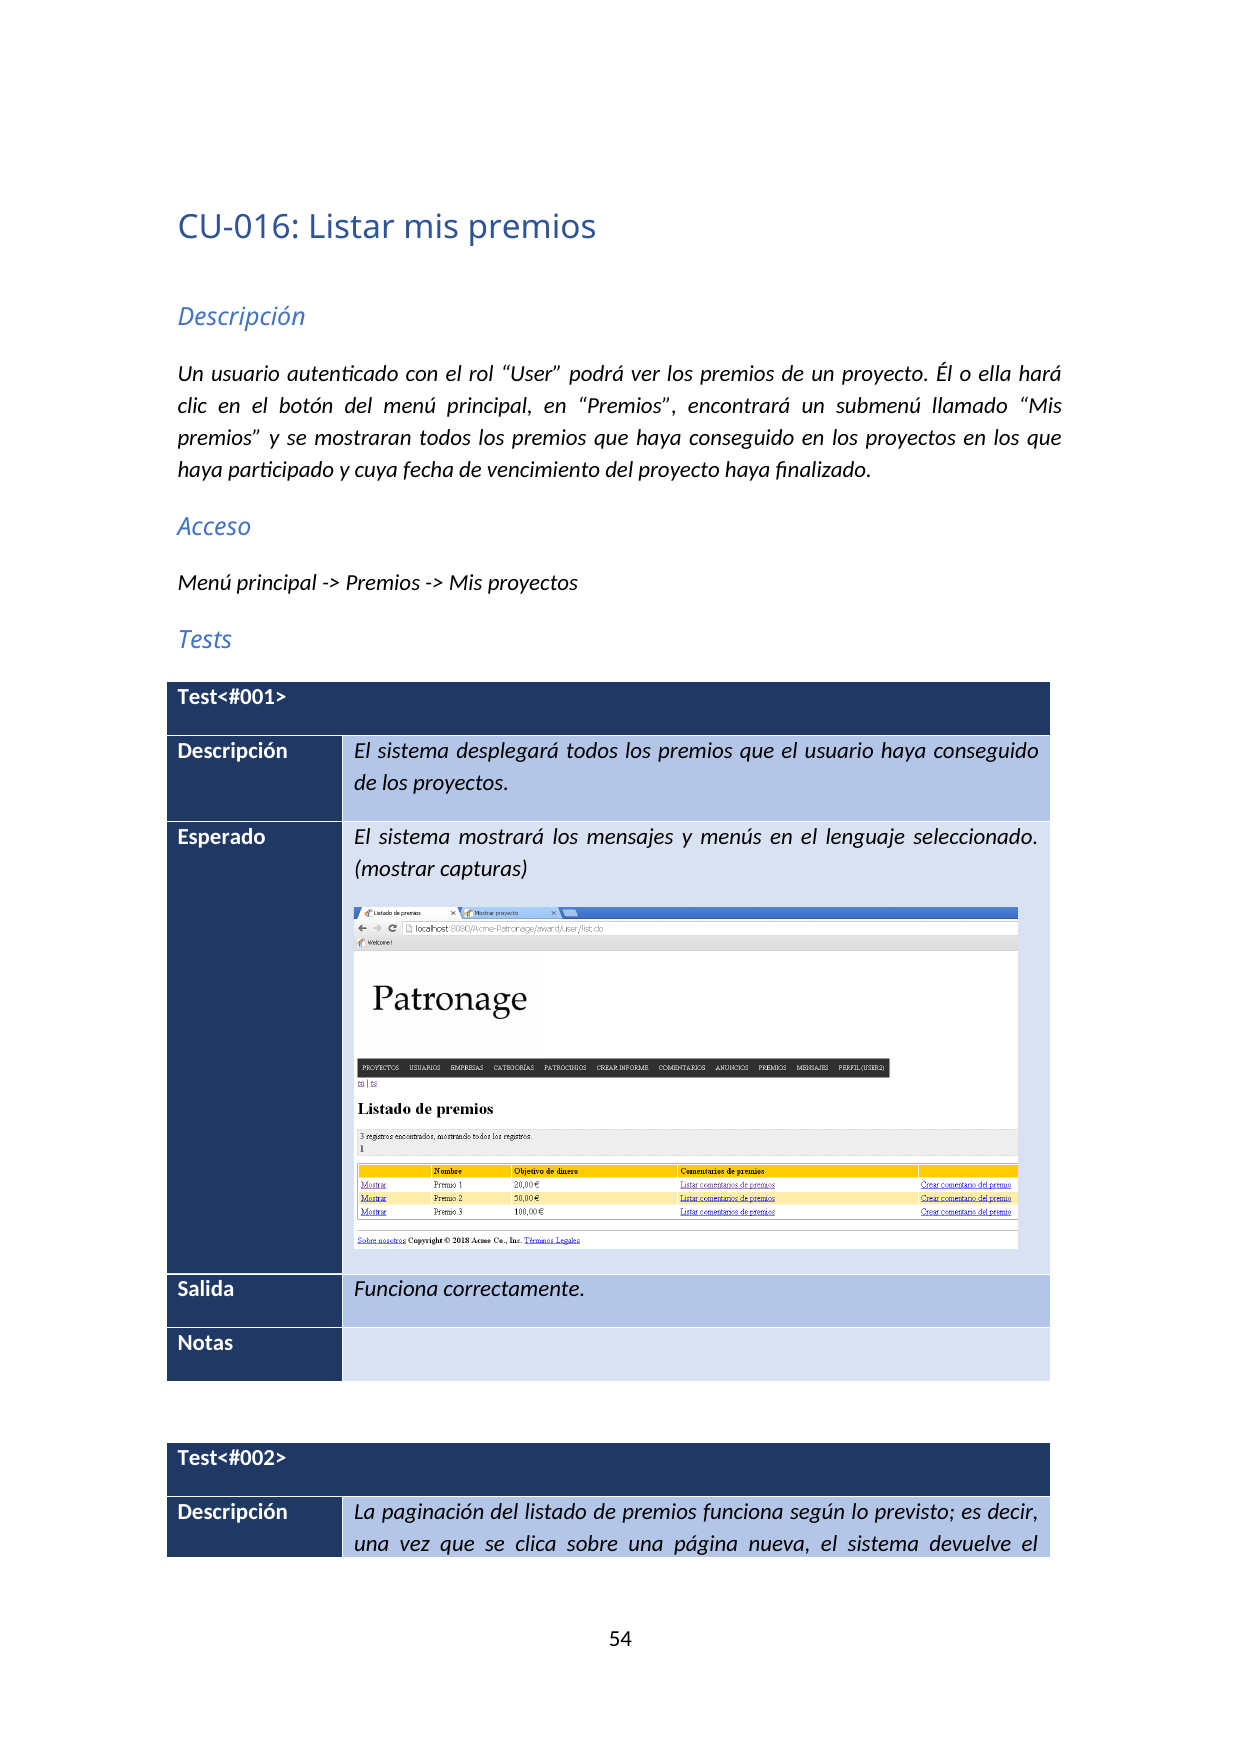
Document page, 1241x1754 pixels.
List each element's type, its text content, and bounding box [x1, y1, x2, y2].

subtitle CU-016: Listar mis premios [177, 203, 1063, 248]
text Descripción [177, 299, 1063, 333]
picture [353, 907, 1018, 1249]
table_header Test<#001> [167, 682, 1050, 735]
table_cell Salida [167, 1275, 342, 1327]
table_cell Descripción [167, 1497, 342, 1557]
text Acceso [177, 508, 1063, 542]
table_cell Funciona correctamente. [343, 1275, 1050, 1327]
table_cell Descripción [167, 736, 342, 821]
table_cell [343, 1328, 1050, 1381]
text Menú principal -> Premios -> Mis proyectos [177, 568, 1063, 596]
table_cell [343, 1497, 1050, 1557]
table_header Test<#002> [167, 1443, 1050, 1496]
table_cell Esperado [167, 822, 342, 1273]
table_cell Notas [167, 1328, 342, 1381]
text Tests [177, 621, 1063, 655]
table_cell El sistema mostrará los mensajes y menús en el lenguaje seleccionado. (mostrar capturas) [343, 822, 1050, 1273]
table_cell El sistema desplegará todos los premios que el usuario haya conseguido de los proyectos. [343, 736, 1050, 821]
text Un usuario autenticado con el rol “User” podrá ver los premios de un proyecto. Él o ella hará clic en el botón del menú principal, en “Premios”, encontrará un submenú llamado “Mis premios” y se mostraran todos los premios que haya conseguido en los proyectos en los que haya participado y cuya fecha de vencimiento del proyecto haya finalizado. [177, 359, 1063, 483]
